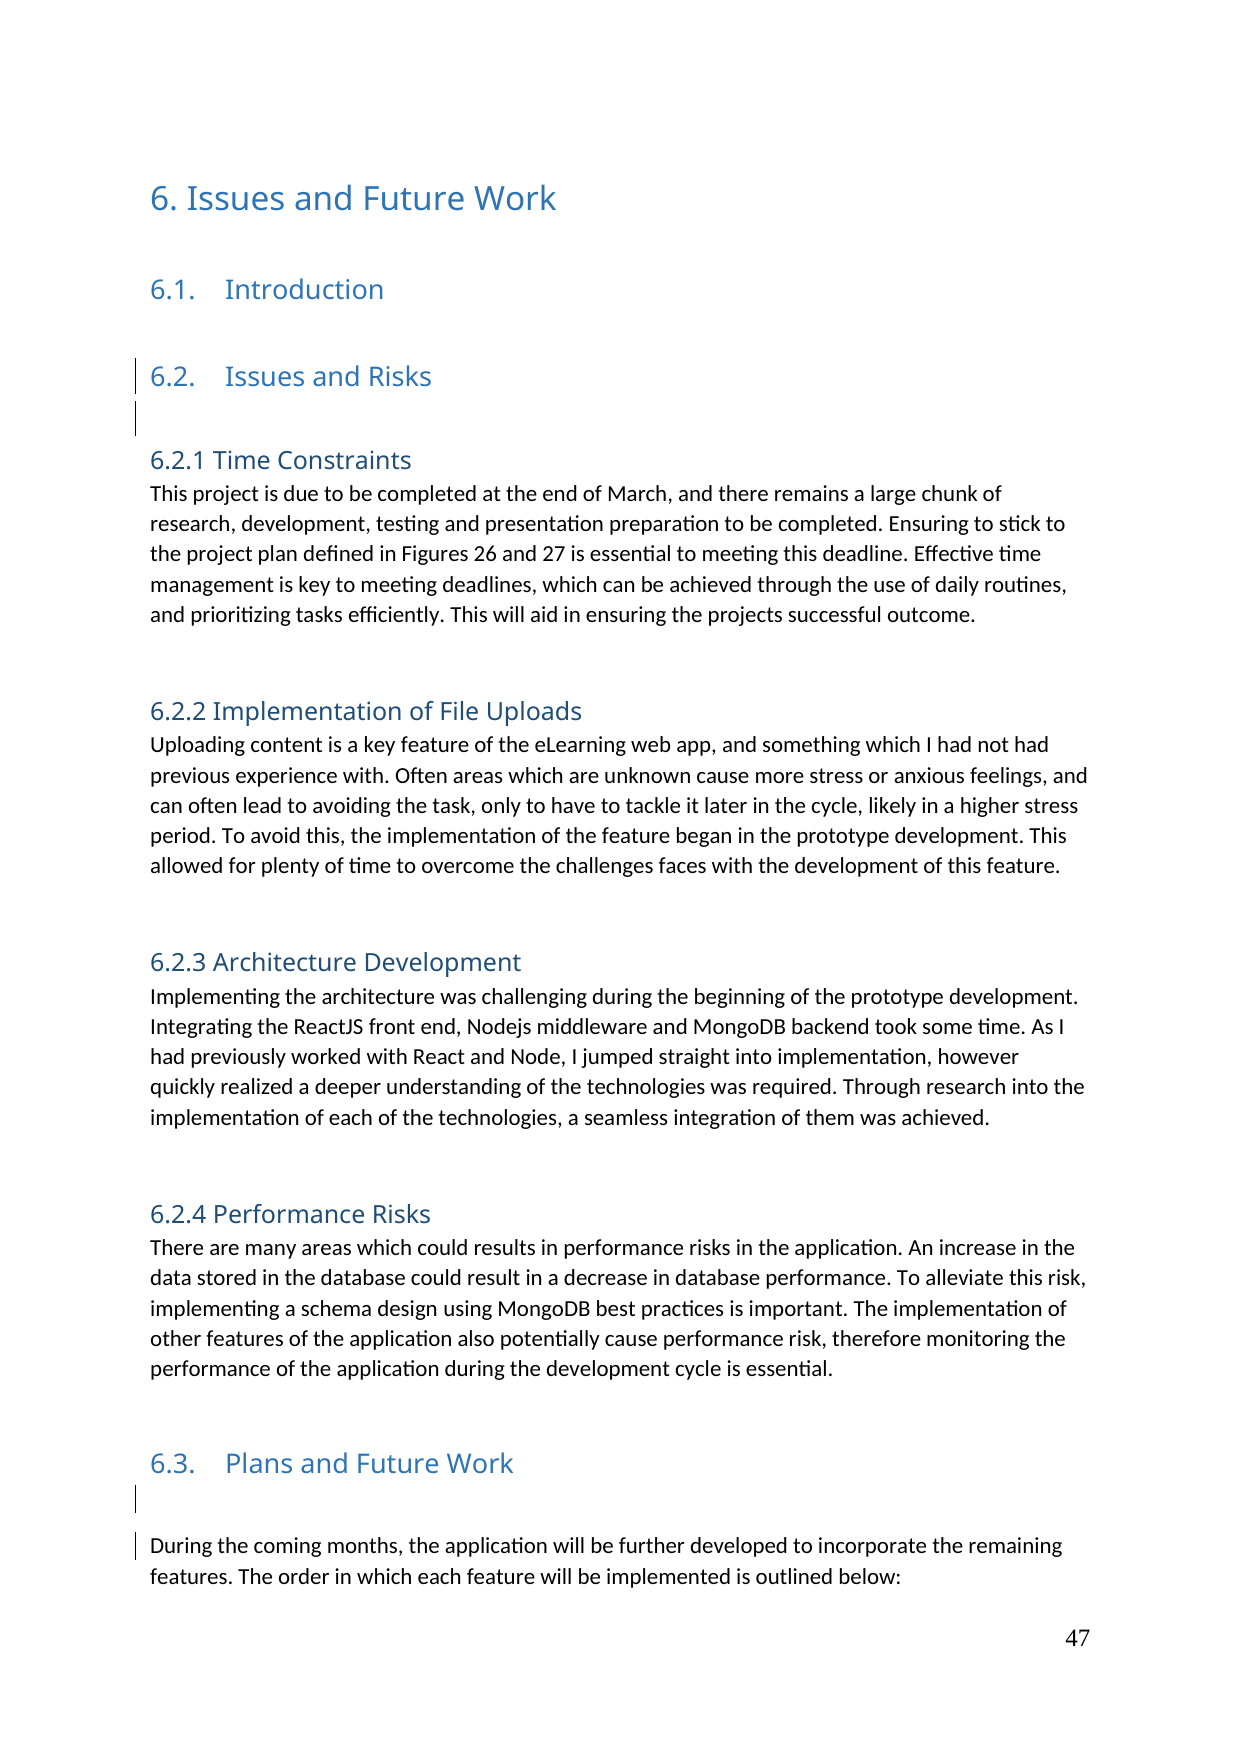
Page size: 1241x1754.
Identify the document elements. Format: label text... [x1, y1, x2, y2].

subtitle 6.2.2 Implementation of File Uploads [150, 694, 1090, 728]
text This project is due to be completed at the end of March, and there remains a large chunk of research, development, testing and presentation preparation to be completed. Ensuring to stick to the project plan defined in Figures 26 and 27 is essential to meeting this deadline. Effective time management is key to meeting deadlines, which can be achieved through the use of daily routines, and prioritizing tasks efficiently. This will aid in ensuring the projects successful outcome. [150, 479, 1090, 628]
text Uploading content is a key feature of the eLearning web app, and something which I had not had previous experience with. Often areas which are unknown cause more stress or anxious feelings, and can often lead to avoiding the task, only to have to tackle it later in the cycle, likely in a higher stress period. To avoid this, the implementation of the feature began in the prototype development. This allowed for plenty of time to overcome the challenges faces with the development of this feature. [150, 731, 1090, 879]
text During the coming months, the application will be further developed to incorporate the remaining features. The order in which each feature will be implemented is outlined below: [150, 1532, 1090, 1590]
text Implementing the architecture was challenging during the beginning of the prototype development. Integrating the ReactJS front end, Nodejs middleware and MongoDB backend took some time. As I had previously worked with React and Node, I jumped straight into implementation, however quickly realized a deeper understanding of the technologies was required. Through research into the implementation of each of the technologies, a seamless integration of them was achieved. [150, 982, 1090, 1131]
subtitle 6.1. Introduction [150, 271, 1090, 308]
text There are many areas which could results in performance risks in the application. An increase in the data stored in the database could result in a decrease in database performance. To alleviate this risk, implementing a schema design using MongoDB best practices is important. The implementation of other features of the application also potentially cause performance risk, therefore monitoring the performance of the application during the development cycle is essential. [150, 1233, 1090, 1382]
subtitle 6.2.4 Performance Risks [150, 1196, 1090, 1231]
subtitle 6.2.1 Time Constraints [150, 442, 1090, 476]
subtitle 6.2. Issues and Risks [150, 357, 1090, 394]
subtitle 6.2.3 Architecture Development [150, 945, 1090, 979]
subtitle 6.3. Plans and Future Work [150, 1445, 1090, 1482]
subtitle 6. Issues and Future Work [150, 175, 1090, 220]
